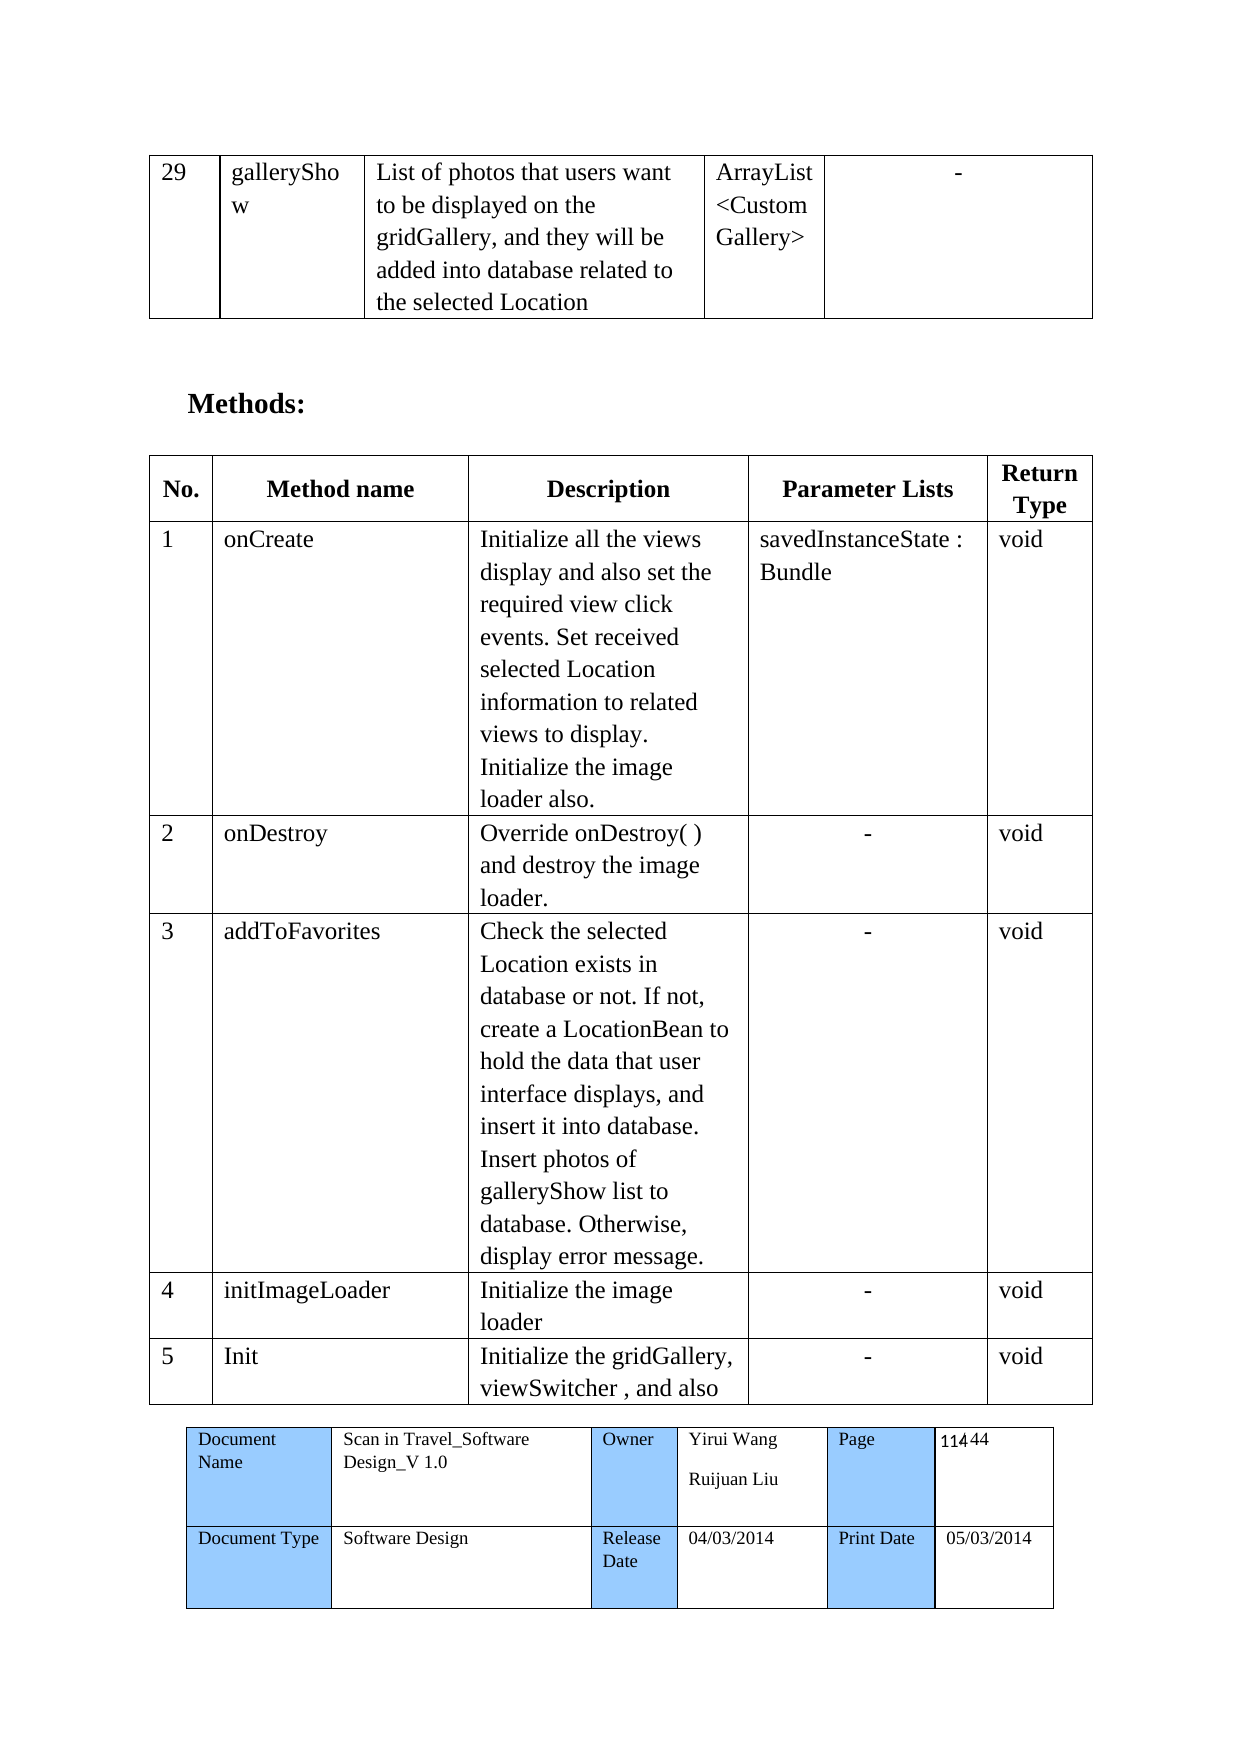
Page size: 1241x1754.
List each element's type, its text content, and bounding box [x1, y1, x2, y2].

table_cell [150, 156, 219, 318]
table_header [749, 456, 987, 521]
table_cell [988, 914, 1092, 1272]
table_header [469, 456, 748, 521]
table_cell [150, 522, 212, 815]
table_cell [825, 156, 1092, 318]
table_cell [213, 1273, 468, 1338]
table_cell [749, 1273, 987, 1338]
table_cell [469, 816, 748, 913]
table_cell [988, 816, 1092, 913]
text Methods: [187, 371, 1053, 436]
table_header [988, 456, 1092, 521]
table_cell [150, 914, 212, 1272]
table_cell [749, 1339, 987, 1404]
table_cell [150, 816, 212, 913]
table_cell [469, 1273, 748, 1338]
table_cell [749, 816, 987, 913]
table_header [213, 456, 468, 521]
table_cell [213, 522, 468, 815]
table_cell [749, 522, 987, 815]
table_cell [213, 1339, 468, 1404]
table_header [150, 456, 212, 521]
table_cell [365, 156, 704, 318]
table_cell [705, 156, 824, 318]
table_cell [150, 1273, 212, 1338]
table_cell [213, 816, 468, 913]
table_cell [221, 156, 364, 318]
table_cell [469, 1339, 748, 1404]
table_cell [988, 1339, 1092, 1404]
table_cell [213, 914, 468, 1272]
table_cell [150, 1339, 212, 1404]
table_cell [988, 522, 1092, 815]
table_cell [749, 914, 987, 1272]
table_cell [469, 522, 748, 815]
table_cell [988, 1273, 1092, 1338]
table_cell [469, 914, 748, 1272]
